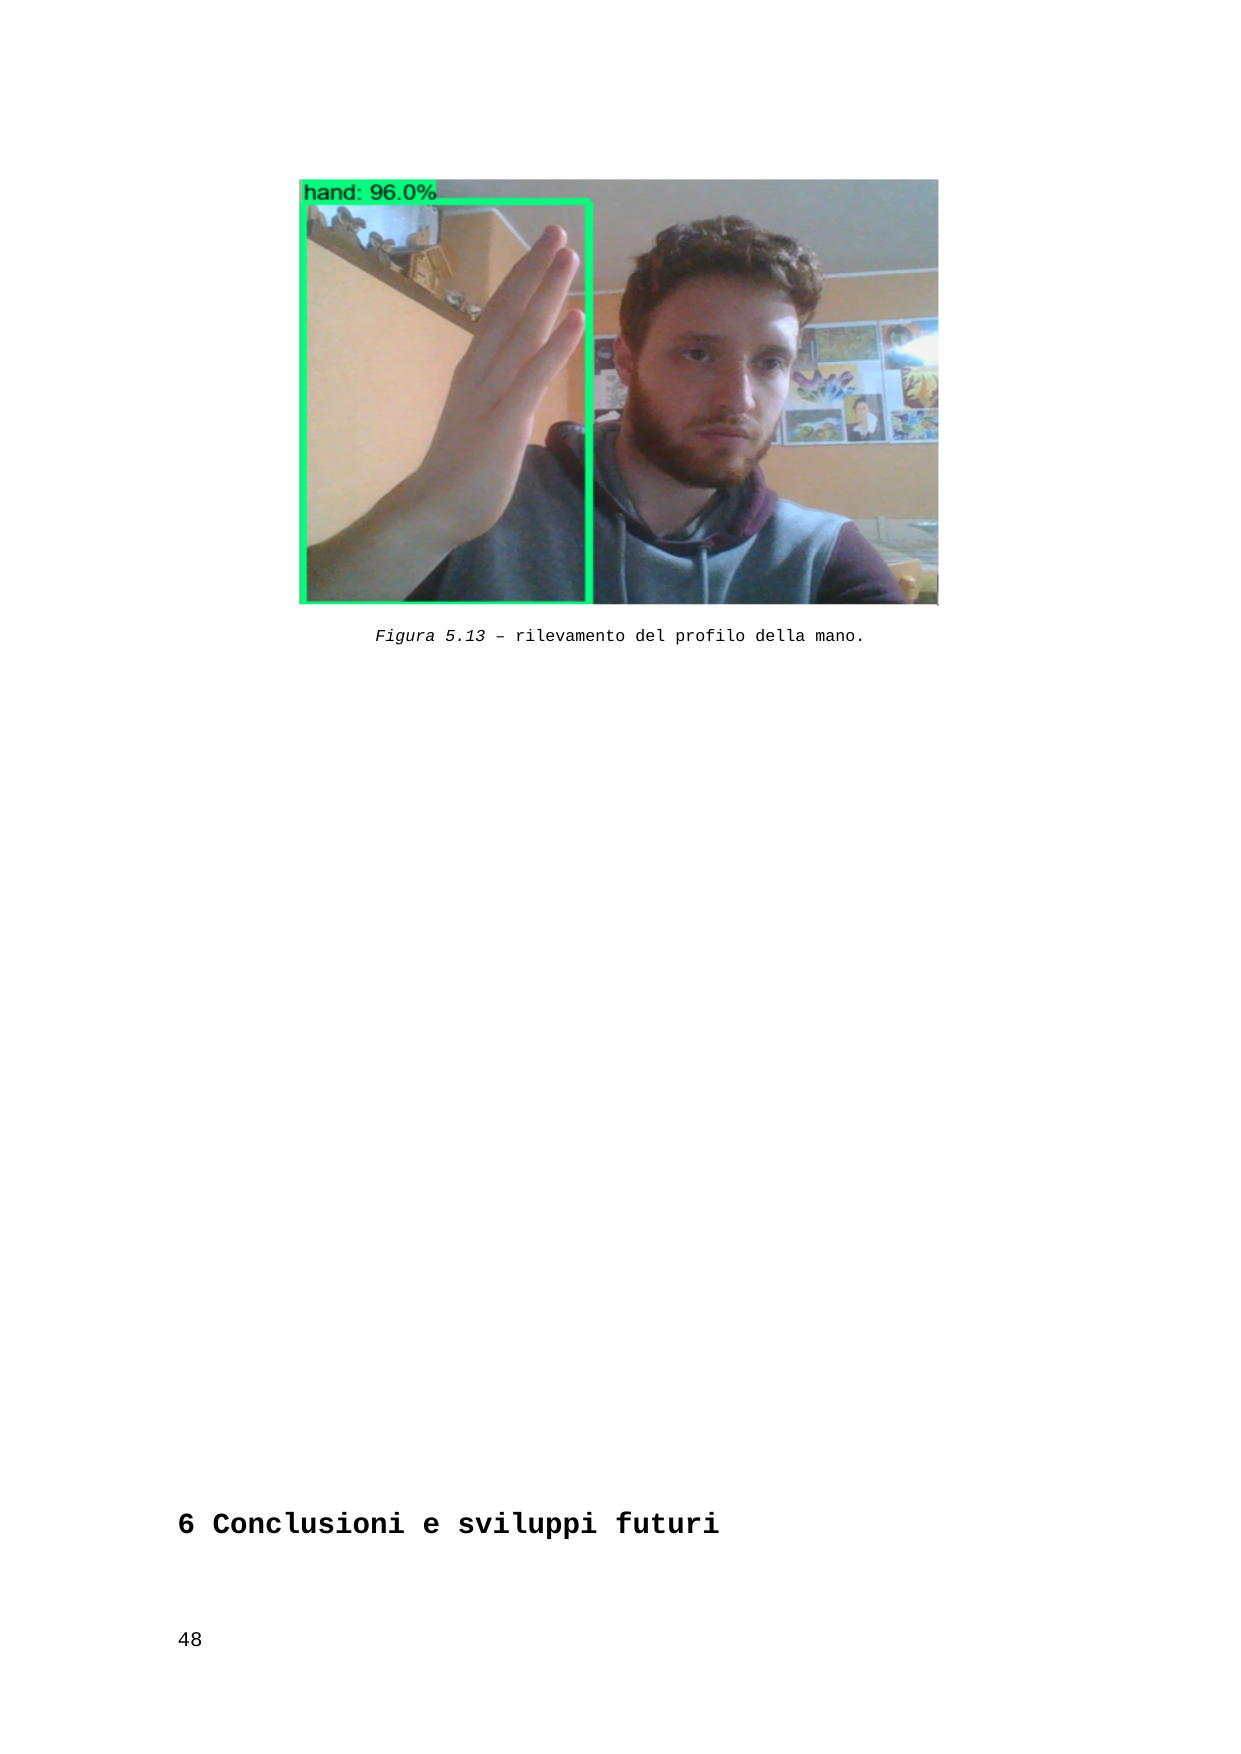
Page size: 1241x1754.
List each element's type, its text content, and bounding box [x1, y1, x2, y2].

picture [299, 177, 941, 608]
text 6 Conclusioni e sviluppi futuri [177, 1509, 1063, 1542]
